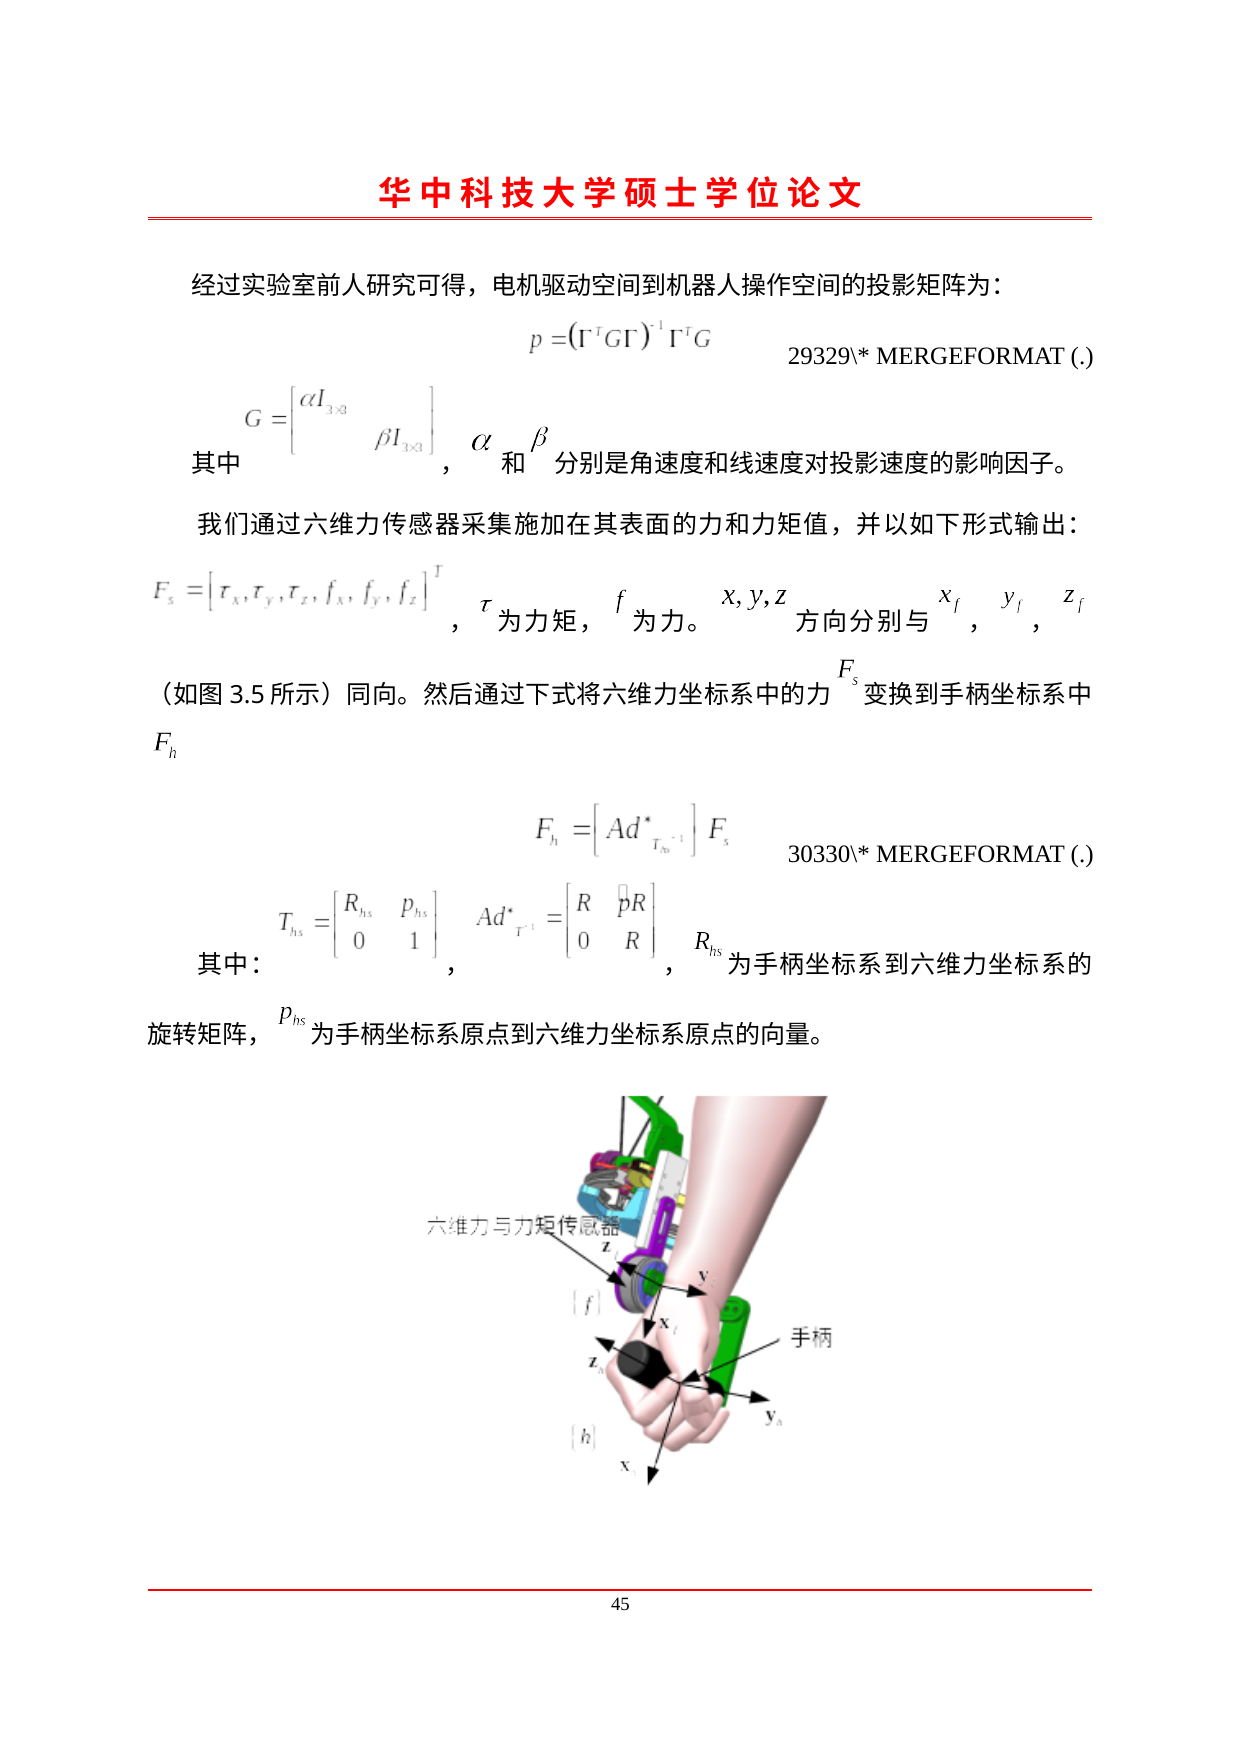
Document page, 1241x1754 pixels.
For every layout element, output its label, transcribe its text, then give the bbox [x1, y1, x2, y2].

text 其中：，，为手柄坐标系到六维力坐标系的旋转矩阵，为手柄坐标系原点到六维力坐标系原点的向量。 [148, 878, 1092, 1051]
text 经过实验室前人研究可得，电机驱动空间到机器人操作空间的投影矩阵为： [148, 266, 1092, 302]
text 我们通过六维力传感器采集施加在其表面的力和力矩值，并以如下形式输出：，为力矩，为力。方向分别与，，（如图3.5所示）同向。然后通过下式将六维力坐标系中的力变换到手柄坐标系中 [148, 505, 1092, 776]
text 其中，和分别是角速度和线速度对投影速度的影响因子。 [148, 380, 1092, 479]
